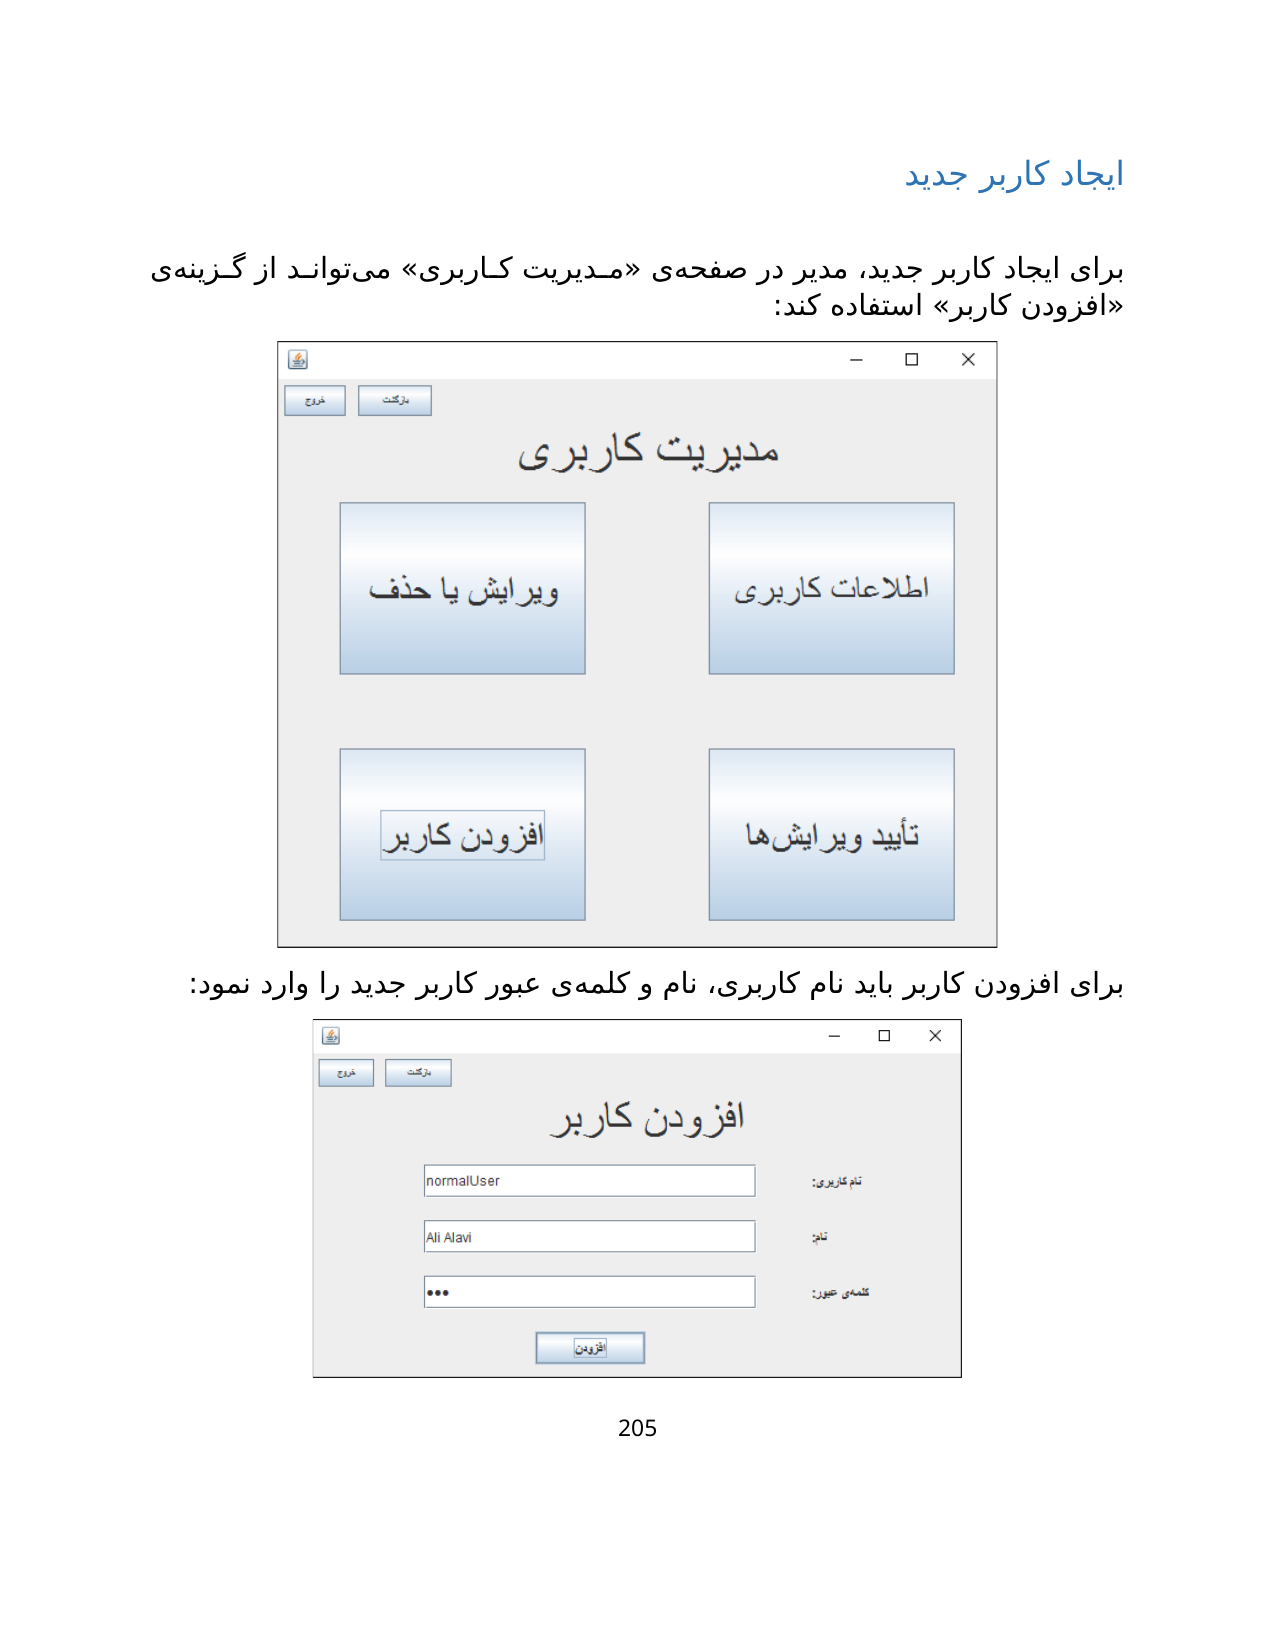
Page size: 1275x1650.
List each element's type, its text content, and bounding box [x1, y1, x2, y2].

text برای افزودن کاربر باید نام کاربری، نام و کلمه‌ی عبور کاربر جدید را وارد نمود: [150, 966, 1125, 1000]
subtitle ایجاد کاربر جدید [150, 154, 1125, 193]
picture [312, 1019, 962, 1378]
text برای ایجاد کاربر جدید، مدیر در صفحه‌ی «مدیریت کاربری» می‌تواند از گزینه‌ی «افزودن کاربر» استفاده کند: [150, 251, 1125, 322]
picture [277, 341, 998, 948]
